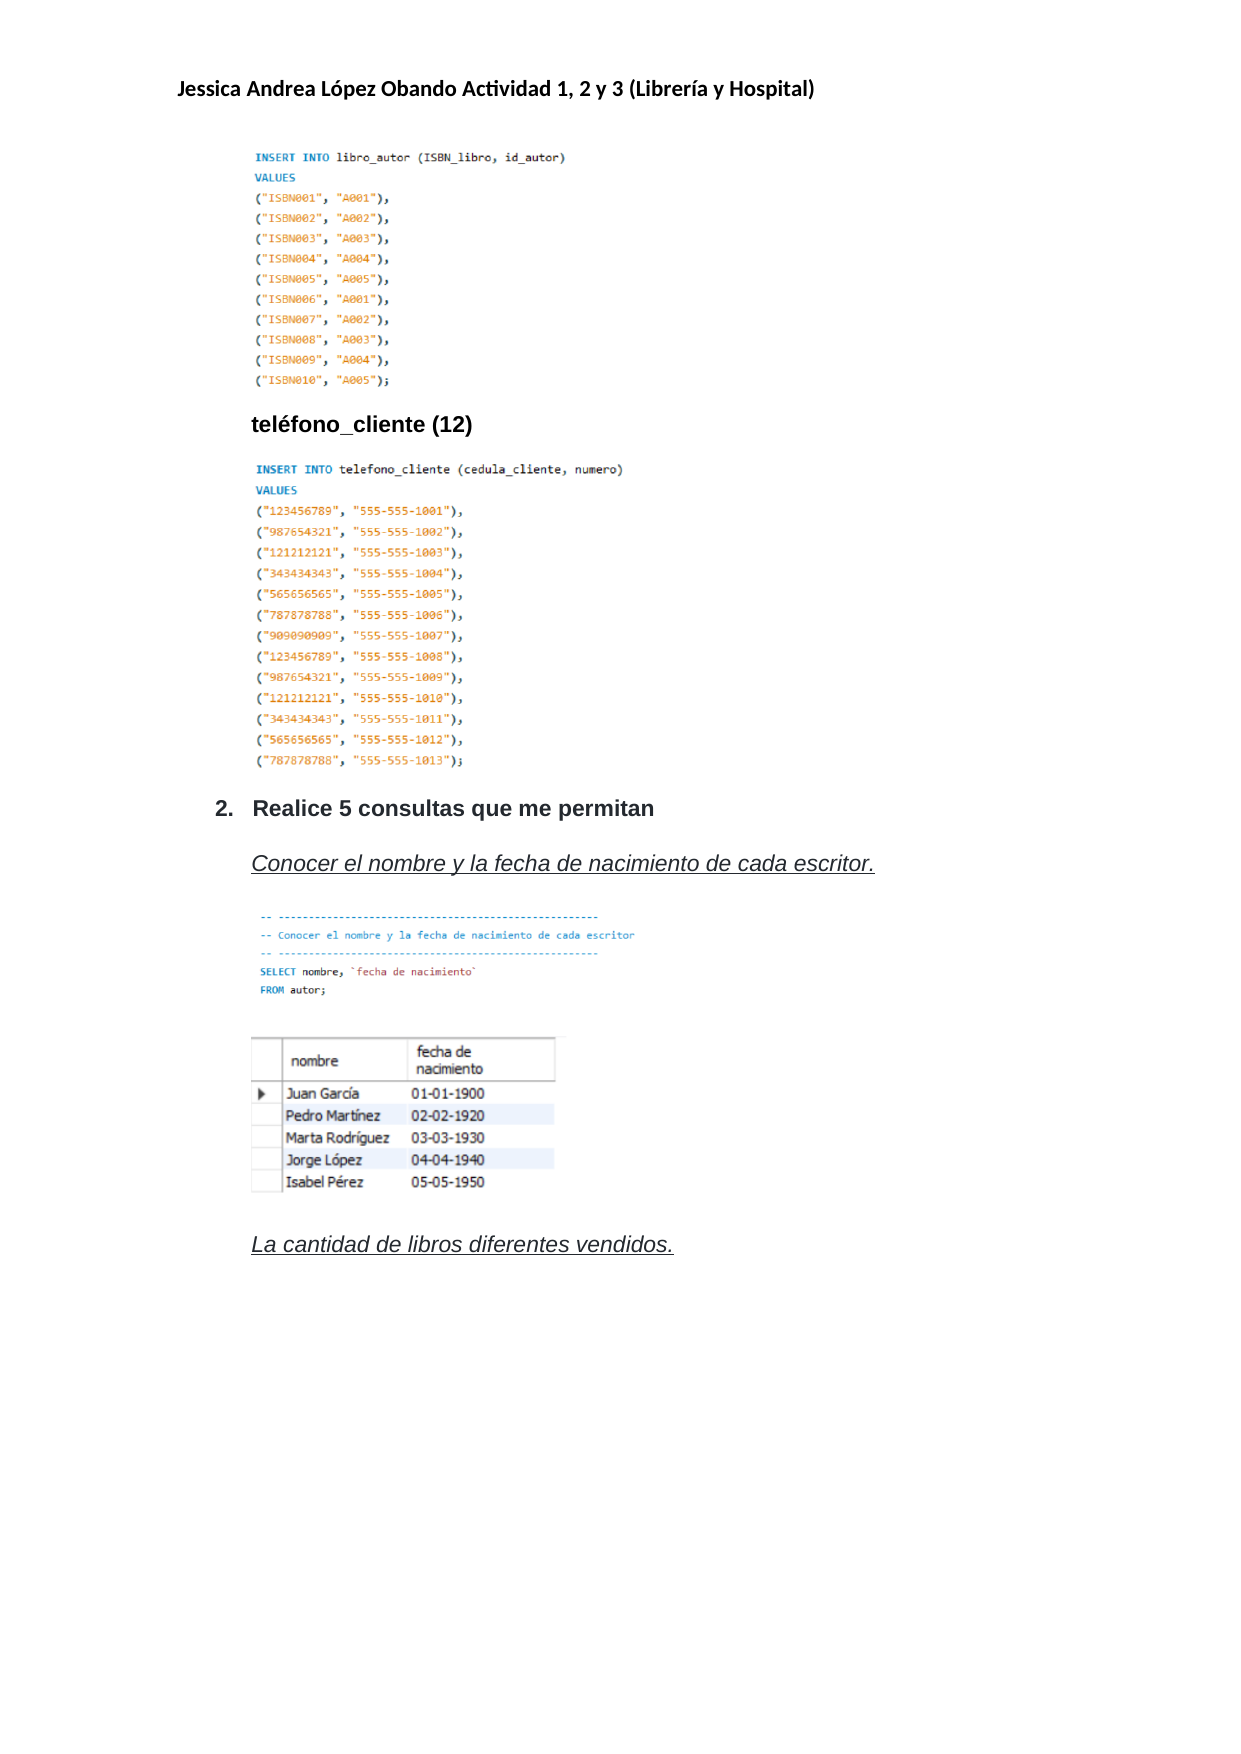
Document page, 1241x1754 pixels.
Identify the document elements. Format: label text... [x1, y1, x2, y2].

picture [251, 905, 646, 1007]
text La cantidad de libros diferentes vendidos. [251, 1231, 1063, 1257]
picture [251, 147, 572, 393]
text Conocer el nombre y la fecha de nacimiento de cada escritor. [251, 850, 1063, 877]
picture [251, 1036, 567, 1202]
list Realice 5 consultas que me permitan [215, 795, 1063, 821]
text teléfono_cliente (12) [251, 411, 1063, 438]
picture [251, 456, 633, 776]
